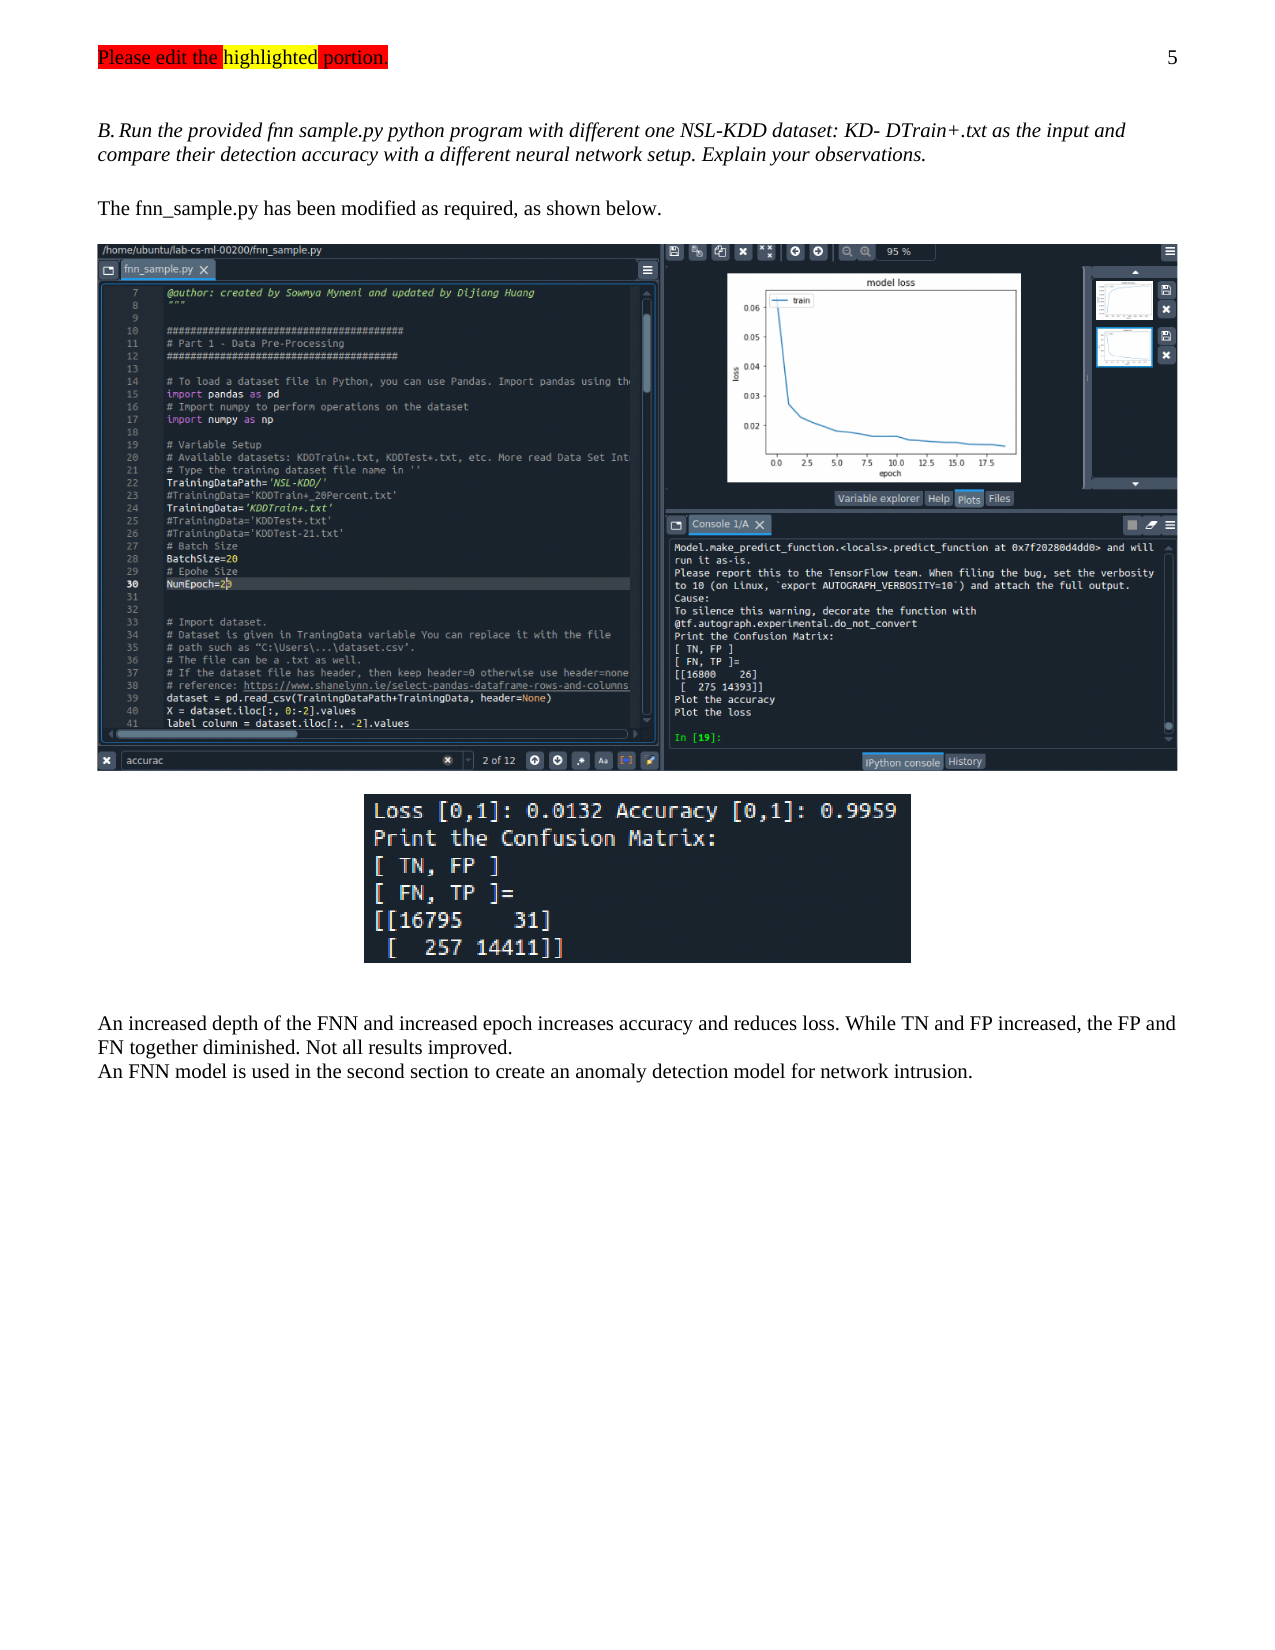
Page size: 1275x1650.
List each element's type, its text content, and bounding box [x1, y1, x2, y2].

text An FNN model is used in the second section to create an anomaly detection model for network intrusion. [97, 1059, 1177, 1083]
picture [97, 244, 1178, 771]
picture [364, 794, 911, 963]
subtitle Run the provided fnn sample.py python program with different one NSL-KDD dataset: KD- DTrain+.txt as the input and compare their detection accuracy with a different neural network setup. Explain your observations. [97, 117, 1177, 166]
text The fnn_sample.py has been modified as required, as shown below. [97, 196, 1177, 220]
text An increased depth of the FNN and increased epoch increases accuracy and reduces loss. While TN and FP increased, the FP and FN together diminished. Not all results improved. [97, 1011, 1177, 1059]
